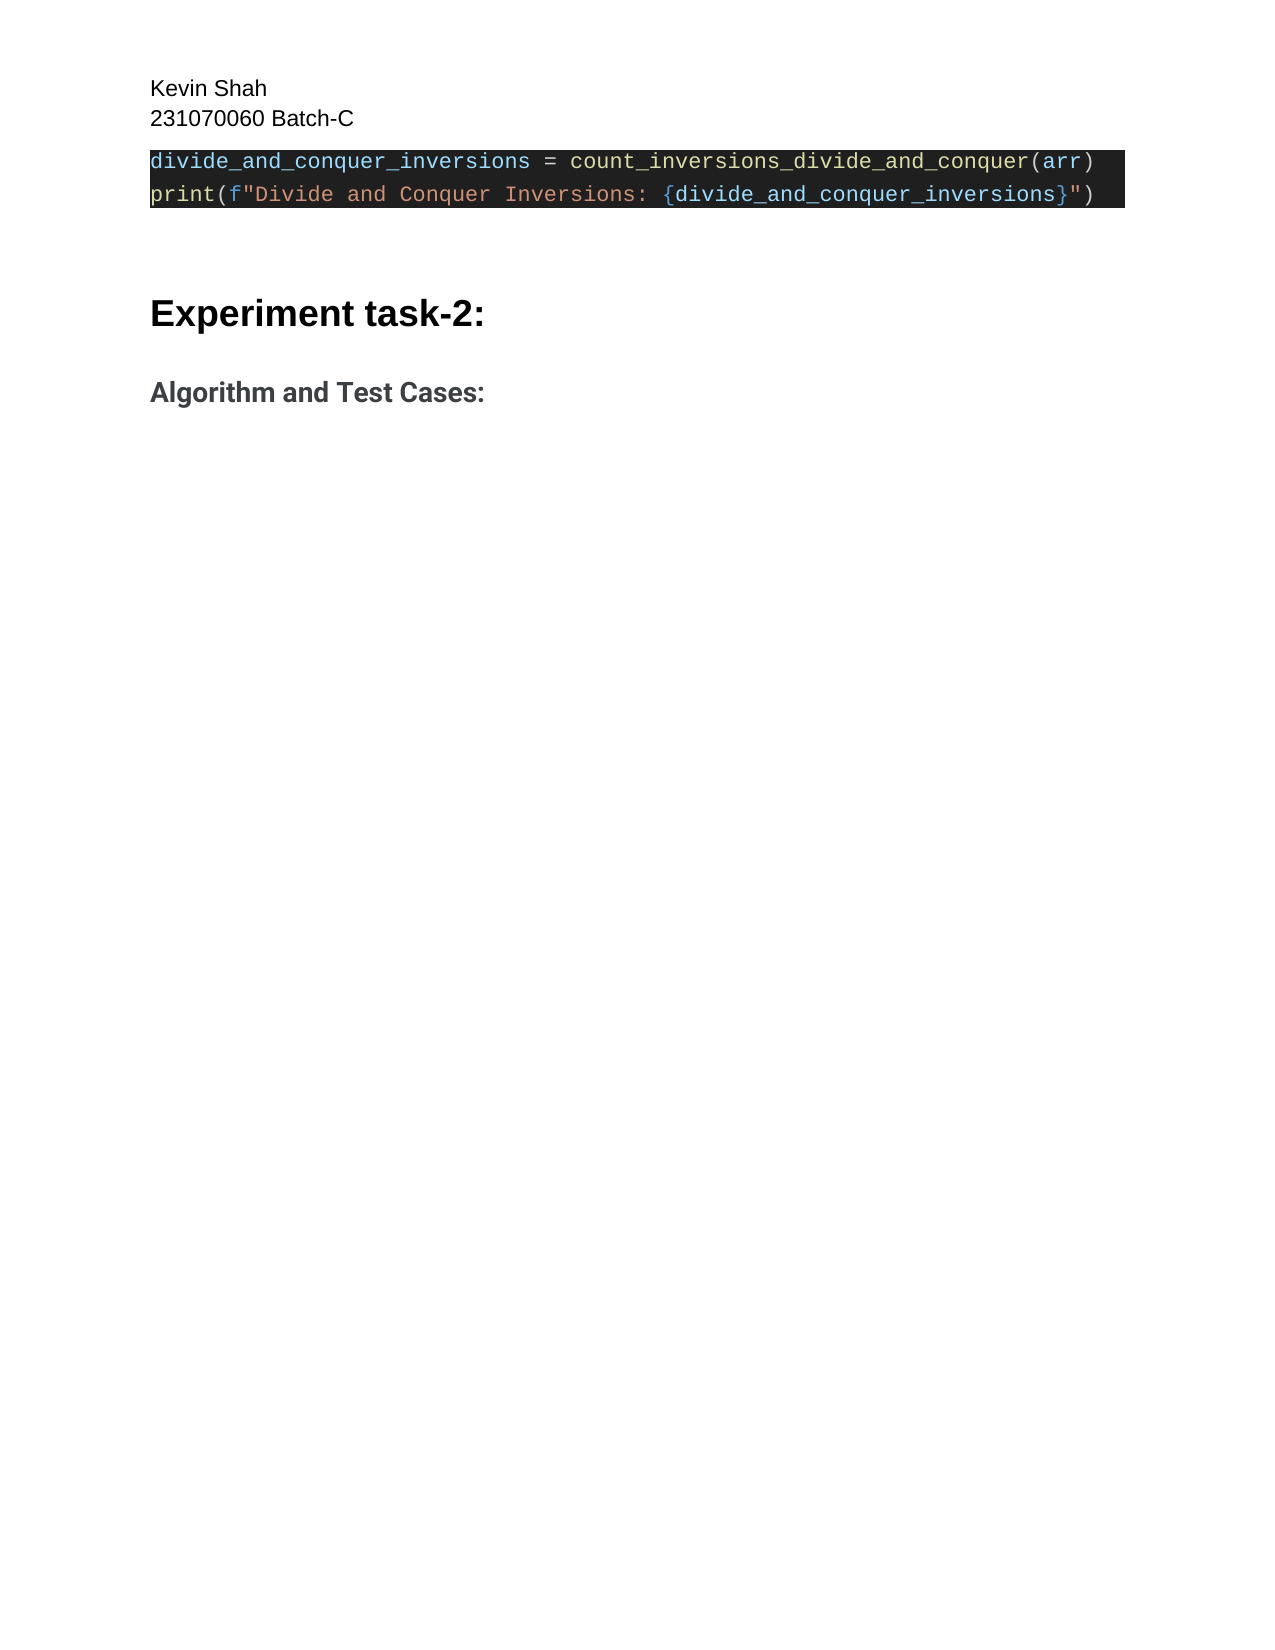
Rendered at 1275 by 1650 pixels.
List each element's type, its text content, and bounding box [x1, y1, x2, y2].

text Algorithm and Test Cases: [150, 376, 1125, 409]
text print(f"Divide and Conquer Inversions: {divide_and_conquer_inversions}") [150, 183, 1125, 208]
text divide_and_conquer_inversions = count_inversions_divide_and_conquer(arr) [150, 150, 1125, 175]
text Experiment task-2: [150, 291, 1125, 334]
